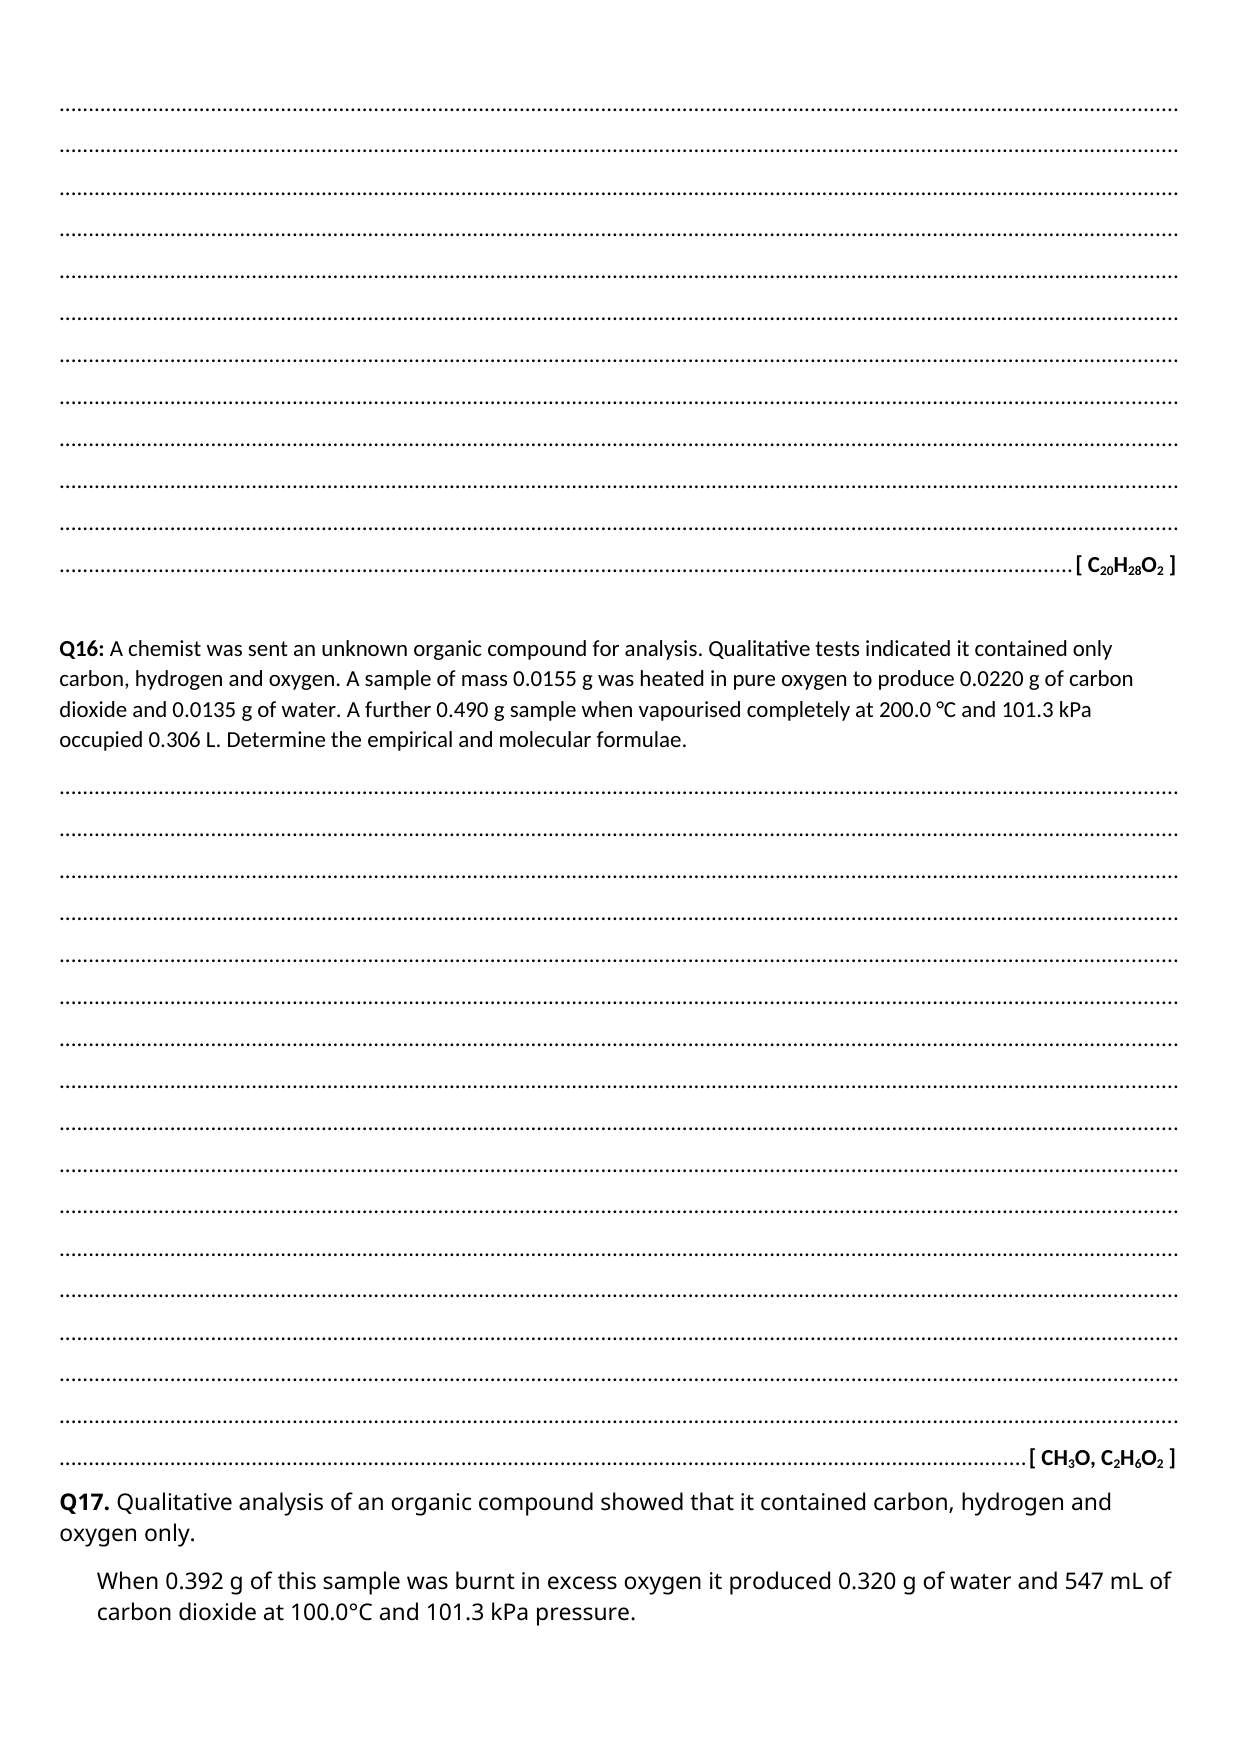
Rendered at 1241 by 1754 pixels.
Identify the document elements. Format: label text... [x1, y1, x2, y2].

text [ CH3O, C2H6O2 ] [59, 1402, 1181, 1472]
text Q17. Qualitative analysis of an organic compound showed that it contained carbon, hydrogen and oxygen only. [59, 1486, 1181, 1548]
text [ C20H28O2 ] [59, 550, 1181, 578]
text Q16: A chemist was sent an unknown organic compound for analysis. Qualitative tests indicated it contained only carbon, hydrogen and oxygen. A sample of mass 0.0155 g was heated in pure oxygen to produce 0.0220 g of carbon dioxide and 0.0135 g of water. A further 0.490 g sample when vapourised completely at 200.0 °C and 101.3 kPa occupied 0.306 L. Determine the empirical and molecular formulae. [59, 634, 1181, 753]
text When 0.392 g of this sample was burnt in excess oxygen it produced 0.320 g of water and 547 mL of carbon dioxide at 100.0°C and 101.3 kPa pressure. [97, 1565, 1181, 1627]
